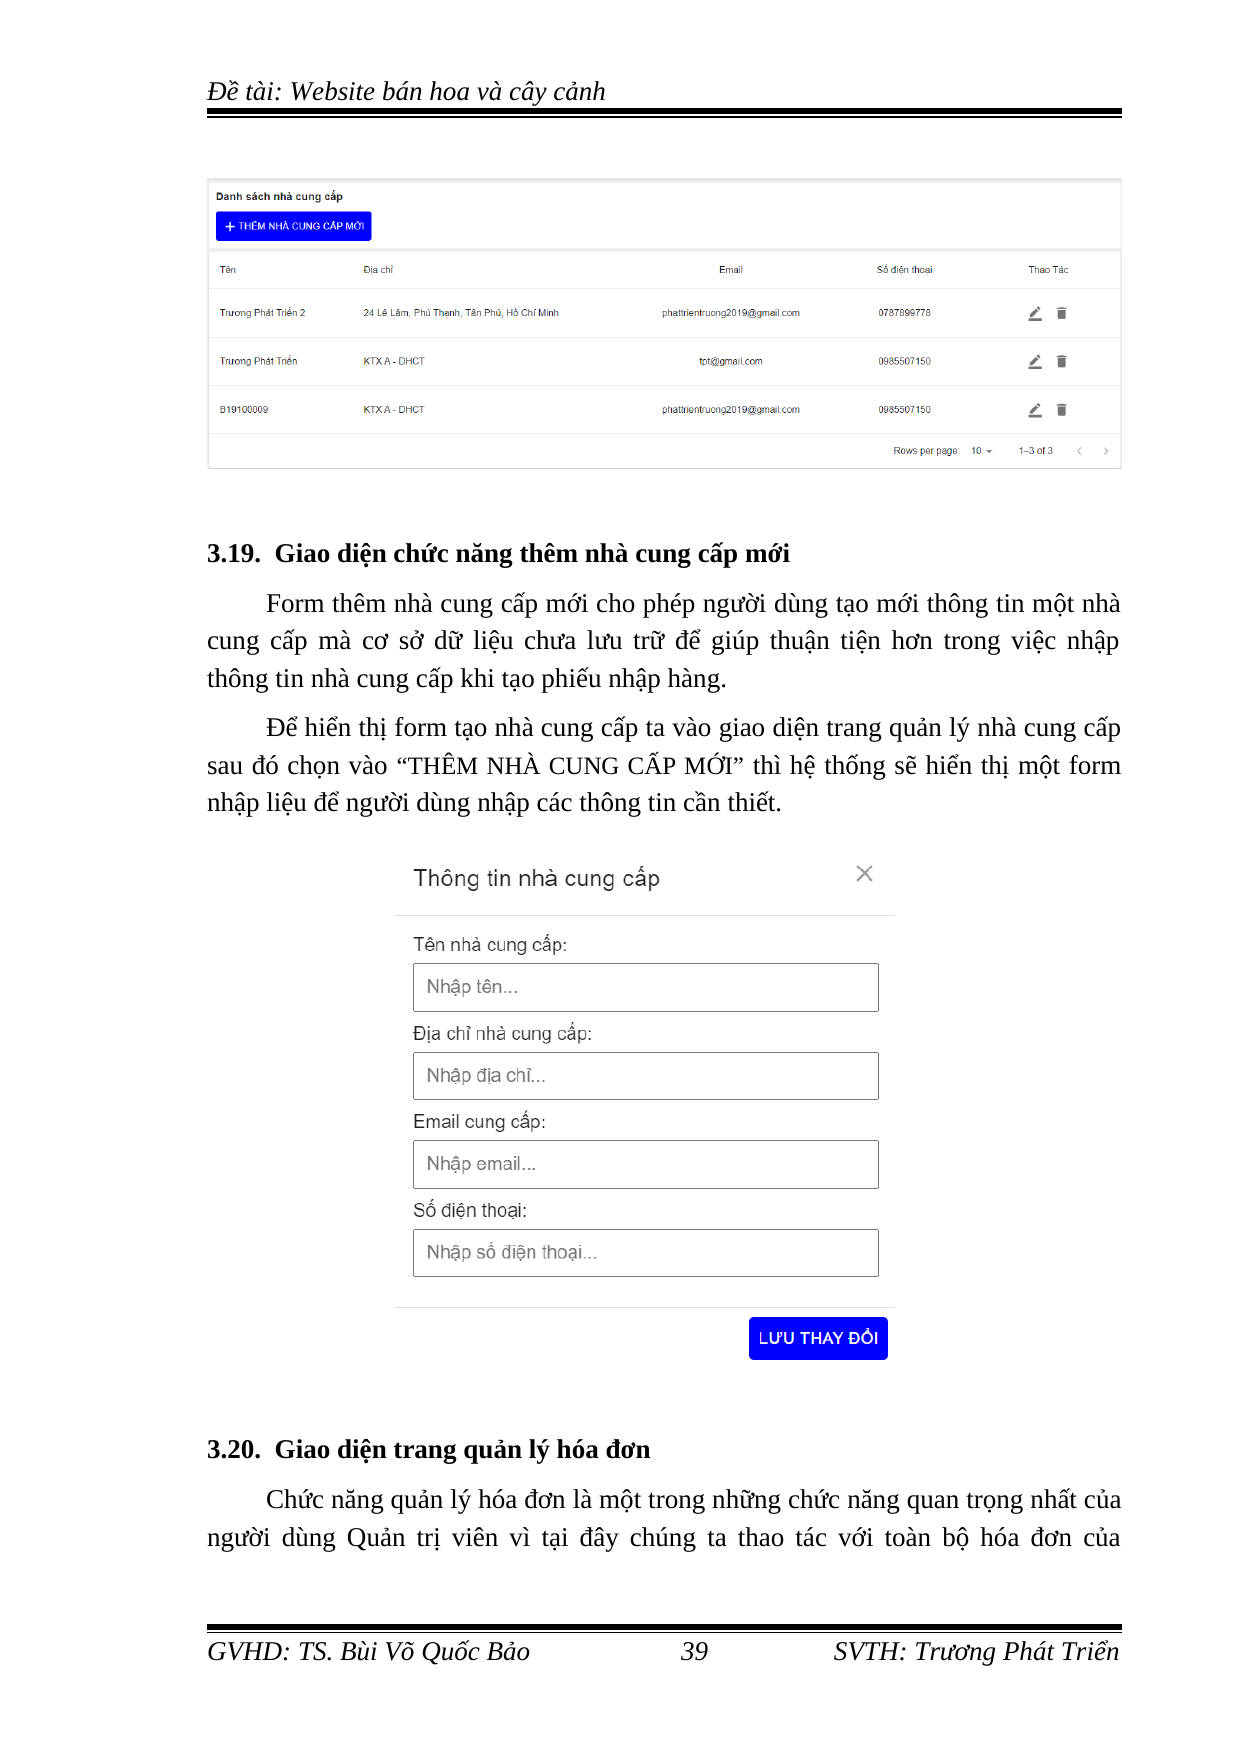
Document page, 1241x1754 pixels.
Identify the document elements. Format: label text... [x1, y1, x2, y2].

text Form thêm nhà cung cấp mới cho phép người dùng tạo mới thông tin một nhà cung cấp mà cơ sở dữ liệu chưa lưu trữ để giúp thuận tiện hơn trong việc nhập thông tin nhà cung cấp khi tạo phiếu nhập hàng. [207, 587, 1122, 693]
text 3.19. Giao diện chức năng thêm nhà cung cấp mới [207, 537, 1122, 568]
text Để hiển thị form tạo nhà cung cấp ta vào giao diện trang quản lý nhà cung cấp sau đó chọn vào “THÊM NHÀ CUNG CẤP MỚI” thì hệ thống sẽ hiển thị một form nhập liệu để người dùng nhập các thông tin cần thiết. [207, 712, 1122, 817]
text 3.20. Giao diện trang quản lý hóa đơn [207, 1434, 1122, 1465]
picture [396, 842, 895, 1366]
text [207, 1483, 1122, 1552]
picture [206, 177, 1123, 469]
